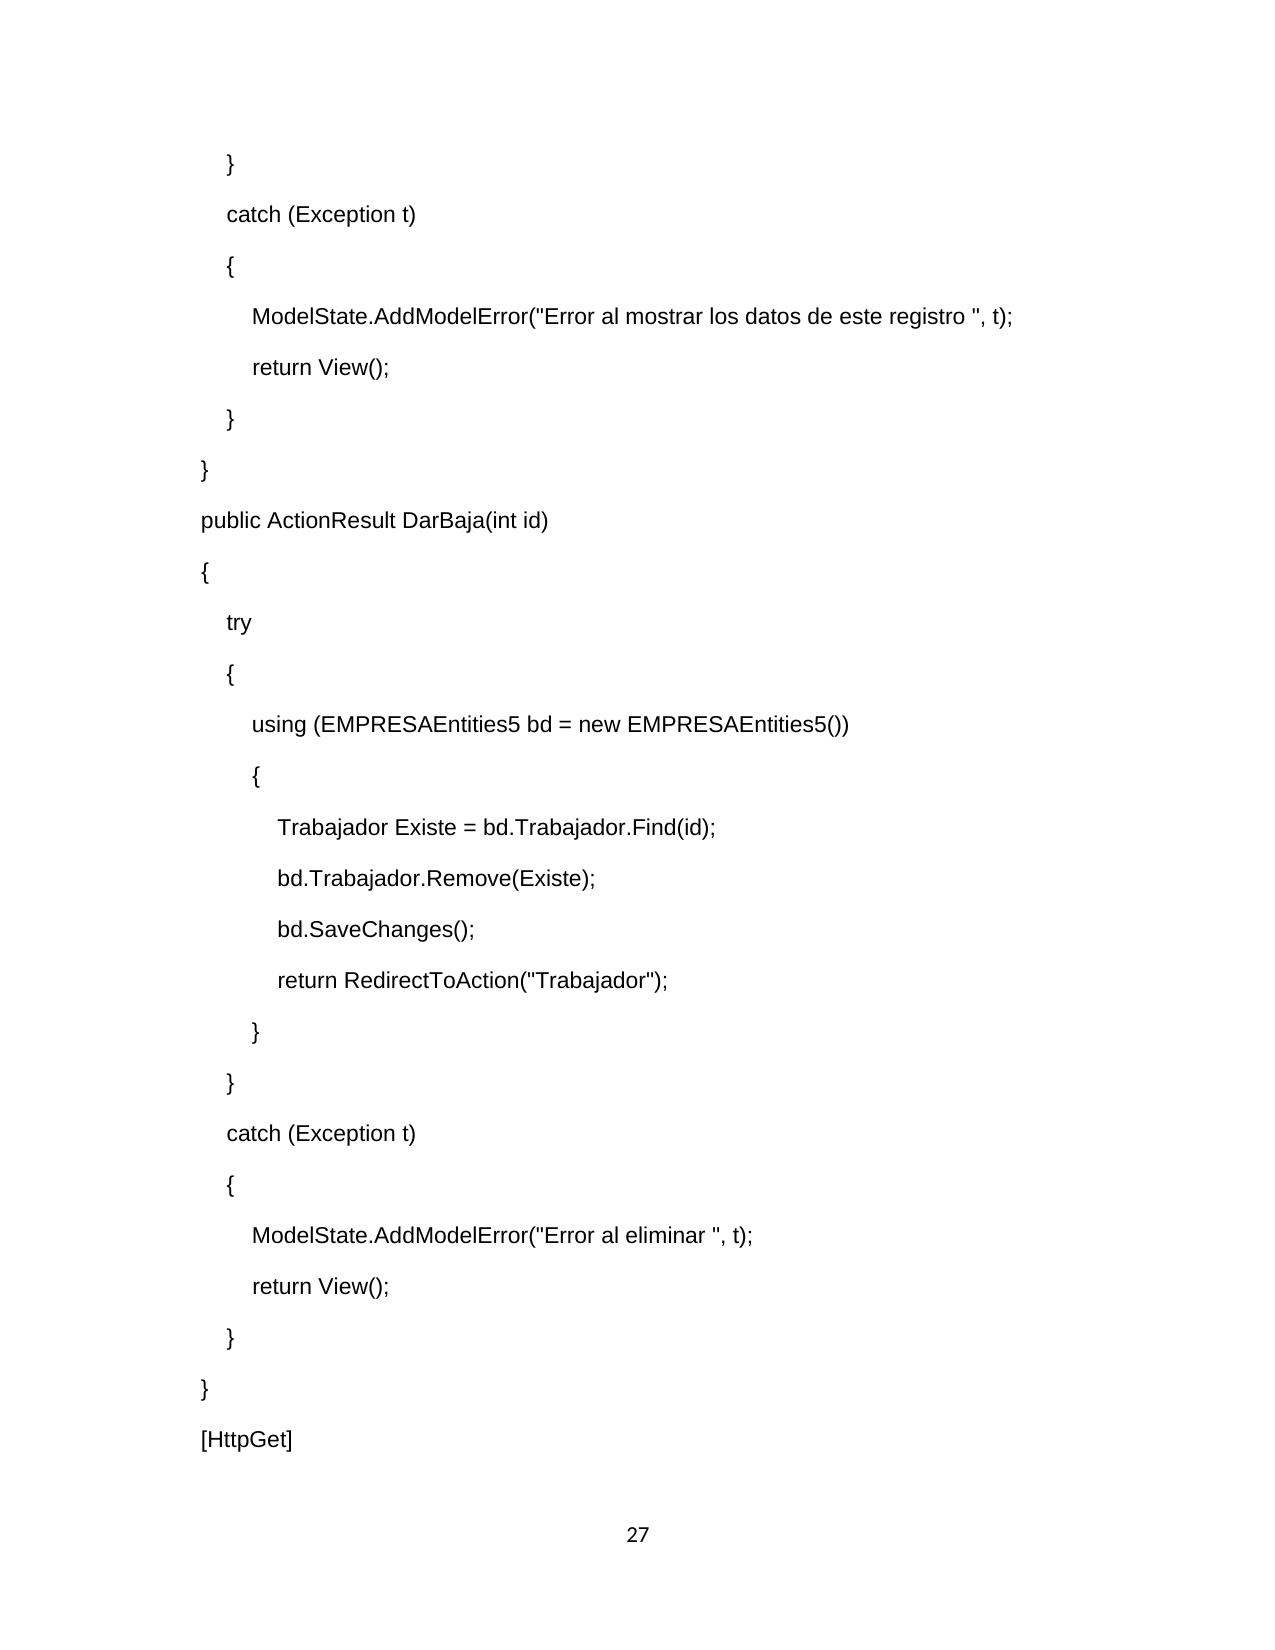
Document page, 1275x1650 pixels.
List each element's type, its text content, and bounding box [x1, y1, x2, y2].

text } [150, 456, 1125, 483]
text } [150, 405, 1125, 432]
text } [150, 1375, 1125, 1401]
text public ActionResult DarBaja(int id) [150, 507, 1125, 534]
text ModelState.AddModelError("Error al eliminar ", t); [150, 1222, 1125, 1248]
text } [150, 1069, 1125, 1095]
text catch (Exception t) [150, 1120, 1125, 1146]
text { [150, 558, 1125, 585]
text { [150, 1171, 1125, 1197]
text { [150, 660, 1125, 687]
text bd.SaveChanges(); [150, 916, 1125, 942]
text return View(); [150, 1273, 1125, 1299]
text } [150, 1324, 1125, 1350]
text using (EMPRESAEntities5 bd = new EMPRESAEntities5()) [150, 711, 1125, 738]
text [HttpGet] [150, 1426, 1125, 1452]
text ModelState.AddModelError("Error al mostrar los datos de este registro ", t); [150, 303, 1125, 329]
text } [150, 150, 1125, 176]
text { [150, 762, 1125, 789]
text bd.Trabajador.Remove(Existe); [150, 864, 1125, 891]
text try [150, 609, 1125, 636]
text } [150, 1018, 1125, 1044]
text Trabajador Existe = bd.Trabajador.Find(id); [150, 813, 1125, 840]
text catch (Exception t) [150, 201, 1125, 227]
text return RedirectToAction("Trabajador"); [150, 967, 1125, 993]
text { [150, 252, 1125, 278]
text return View(); [150, 354, 1125, 381]
